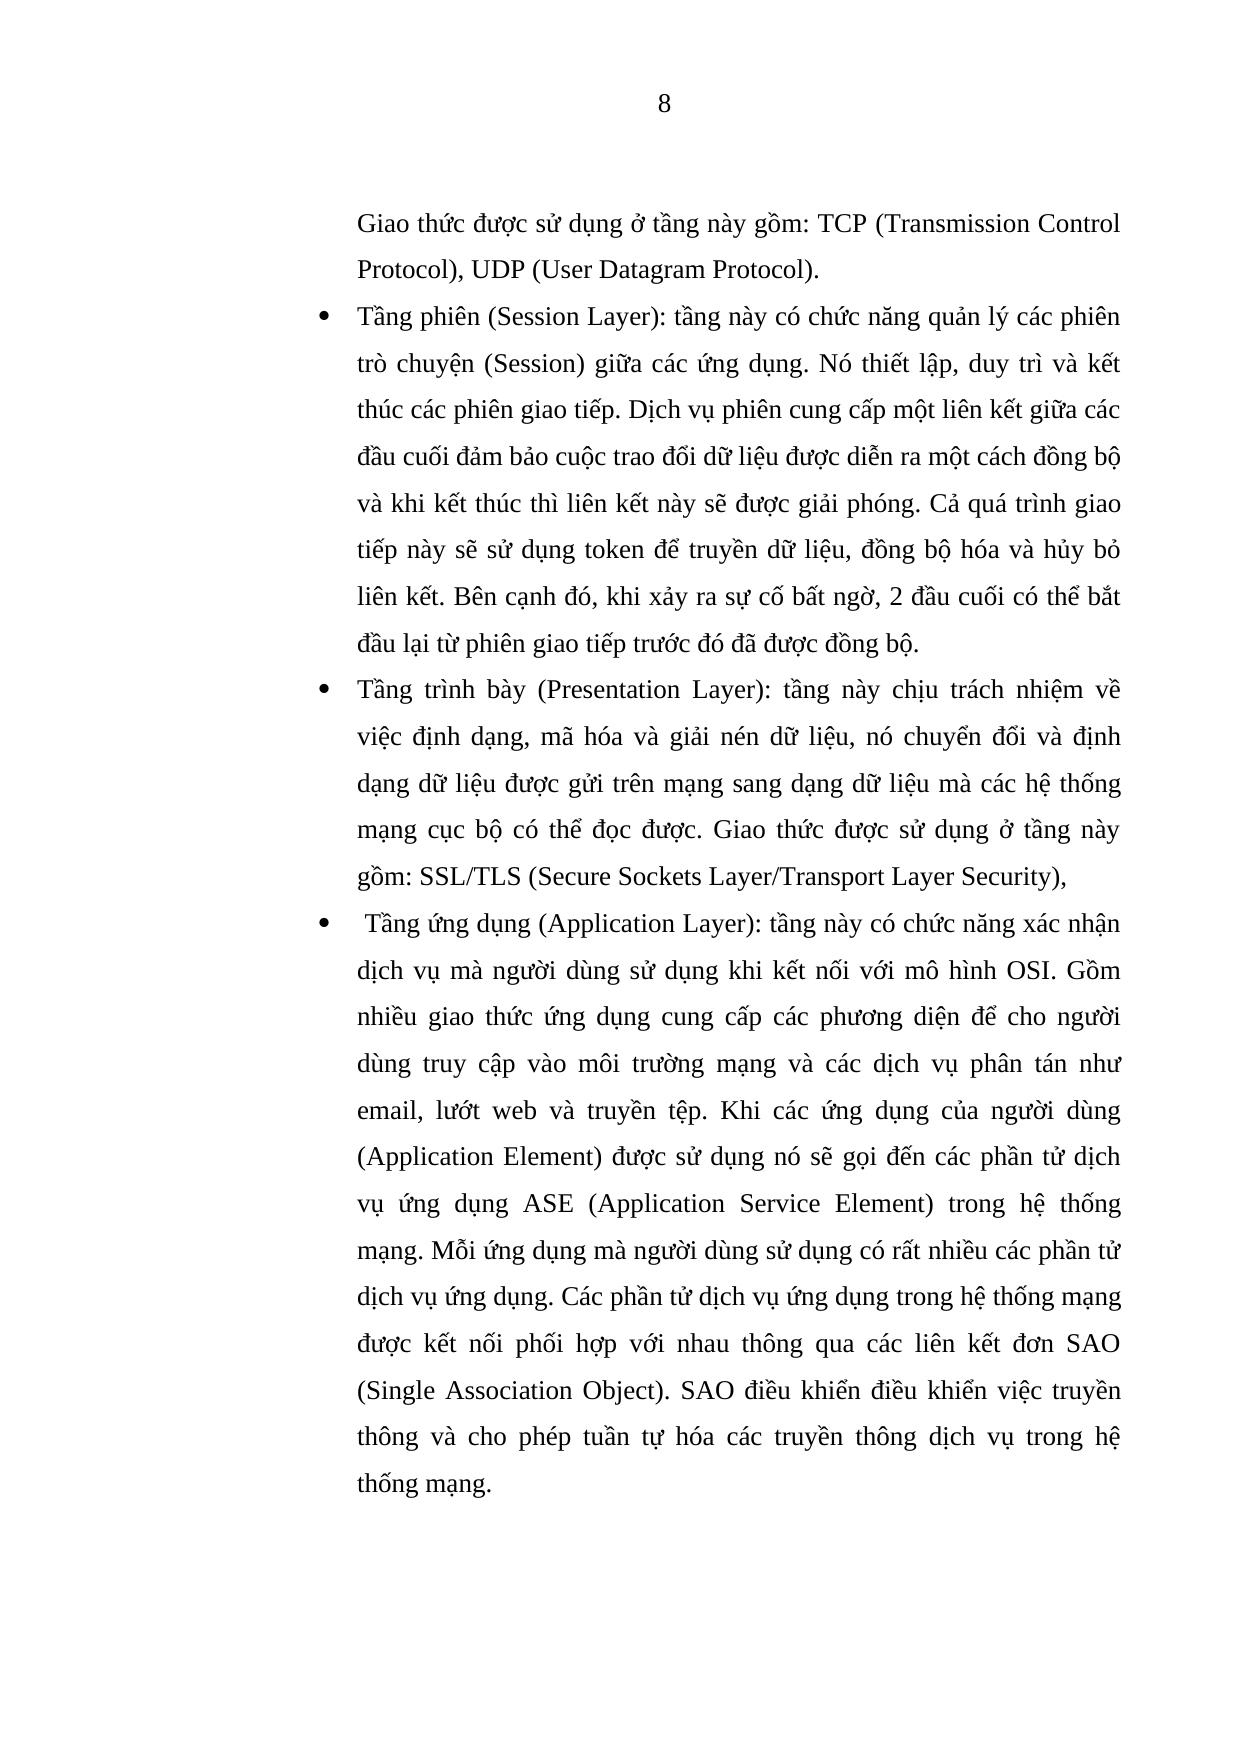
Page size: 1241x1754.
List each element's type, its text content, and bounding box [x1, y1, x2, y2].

list Tầng trình bày (Presentation Layer): tầng này chịu trách nhiệm về việc định dạng, mã hóa và giải nén dữ liệu, nó chuyển đổi và định dạng dữ liệu được gửi trên mạng sang dạng dữ liệu mà các hệ thống mạng cục bộ có thể đọc được. Giao thức được sử dụng ở tầng này gồm: SSL/TLS (Secure Sockets Layer/Transport Layer Security), [319, 673, 1122, 891]
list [319, 207, 1122, 284]
list Tầng phiên (Session Layer): tầng này có chức năng quản lý các phiên trò chuyện (Session) giữa các ứng dụng. Nó thiết lập, duy trì và kết thúc các phiên giao tiếp. Dịch vụ phiên cung cấp một liên kết giữa các đầu cuối đảm bảo cuộc trao đổi dữ liệu được diễn ra một cách đồng bộ và khi kết thúc thì liên kết này sẽ được giải phóng. Cả quá trình giao tiếp này sẽ sử dụng token để truyền dữ liệu, đồng bộ hóa và hủy bỏ liên kết. Bên cạnh đó, khi xảy ra sự cố bất ngờ, 2 đầu cuối có thể bắt đầu lại từ phiên giao tiếp trước đó đã được đồng bộ. [319, 300, 1122, 658]
list Tầng ứng dụng (Application Layer): tầng này có chức năng xác nhận dịch vụ mà người dùng sử dụng khi kết nối với mô hình OSI. Gồm nhiều giao thức ứng dụng cung cấp các phương diện để cho người dùng truy cập vào môi trường mạng và các dịch vụ phân tán như email, lướt web và truyền tệp. Khi các ứng dụng của người dùng (Application Element) được sử dụng nó sẽ gọi đến các phần tử dịch vụ ứng dụng ASE (Application Service Element) trong hệ thống mạng. Mỗi ứng dụng mà người dùng sử dụng có rất nhiều các phần tử dịch vụ ứng dụng. Các phần tử dịch vụ ứng dụng trong hệ thống mạng được kết nối phối hợp với nhau thông qua các liên kết đơn SAO (Single Association Object). SAO điều khiển điều khiển việc truyền thông và cho phép tuần tự hóa các truyền thông dịch vụ trong hệ thống mạng. [319, 907, 1122, 1498]
